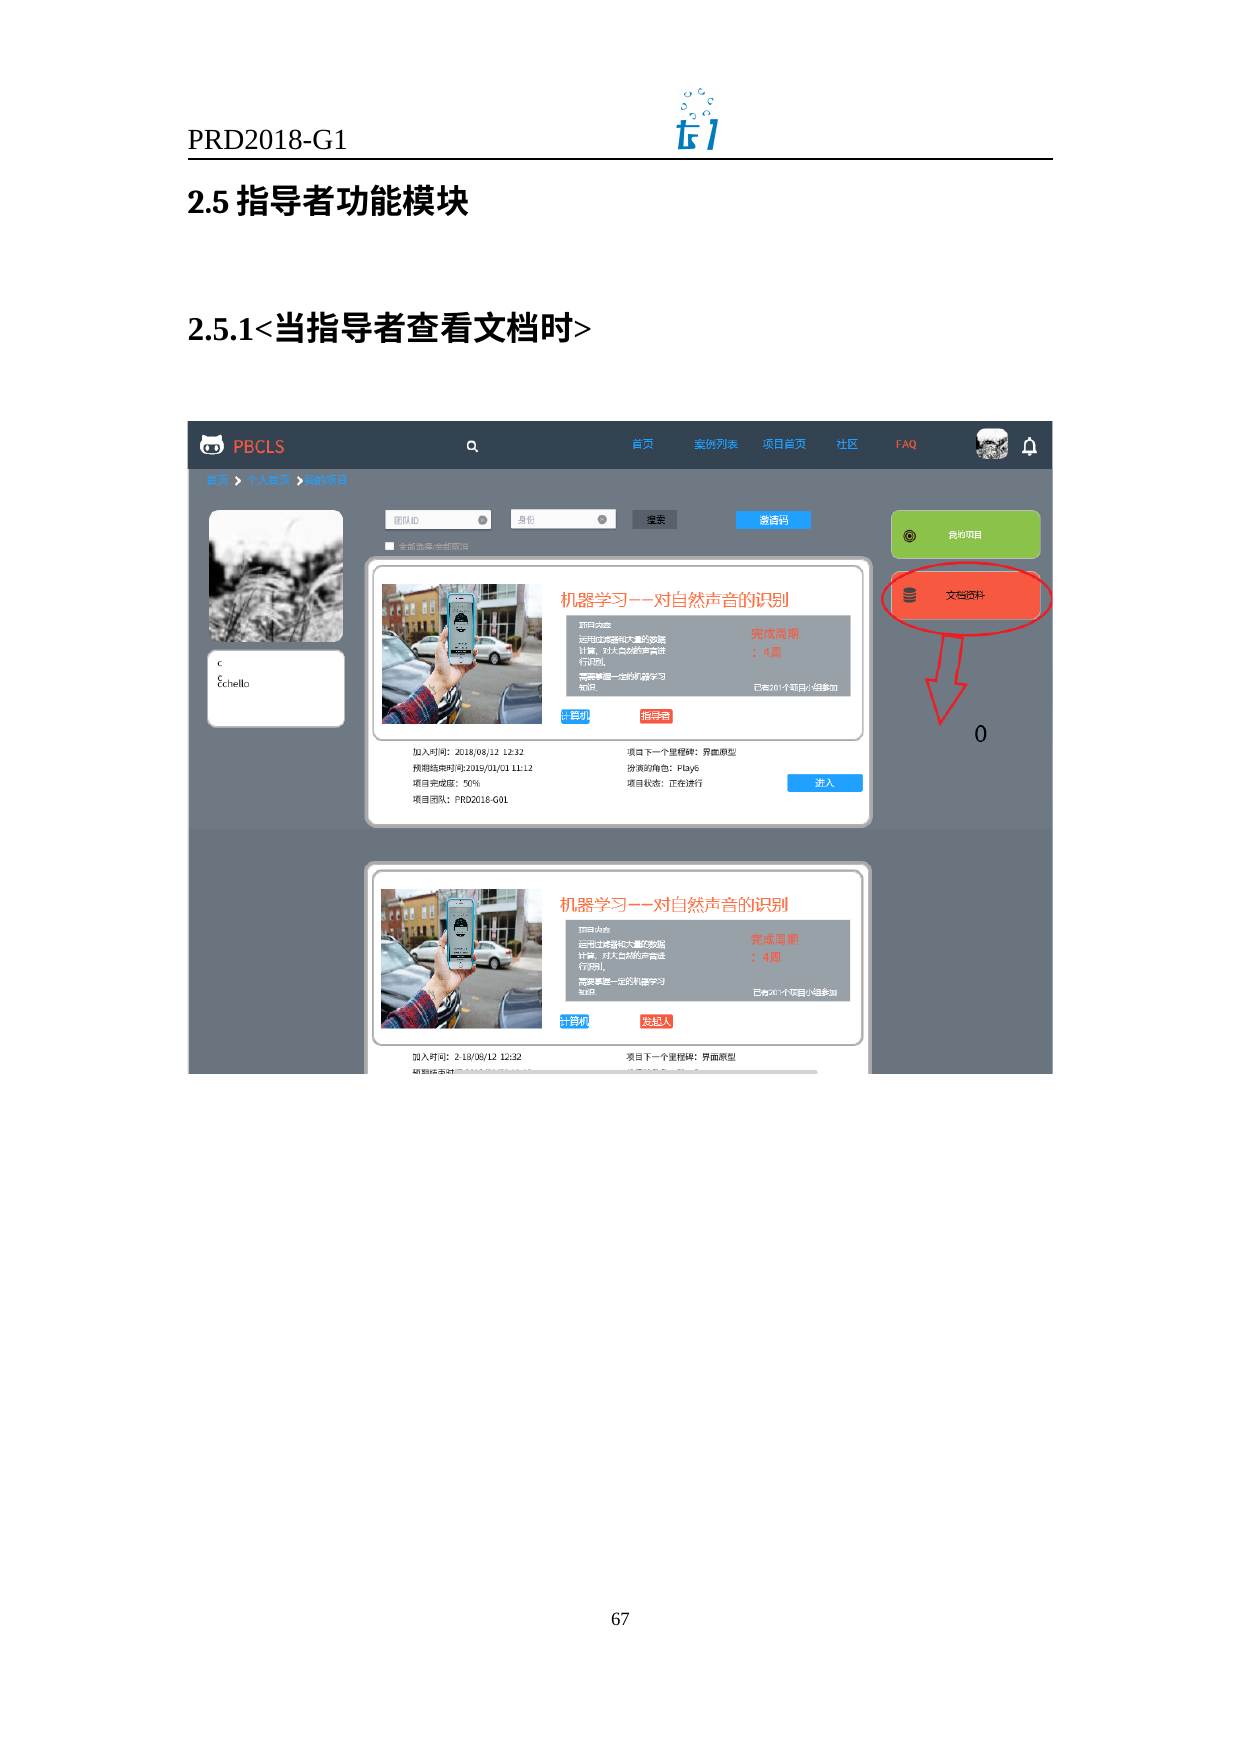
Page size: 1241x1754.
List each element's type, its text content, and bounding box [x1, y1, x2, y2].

picture [676, 88, 719, 150]
subtitle 2.5.1<当指导者查看文档时> [187, 294, 1053, 359]
subtitle 2.5指导者功能模块 [187, 167, 1053, 232]
picture [187, 421, 1053, 1074]
